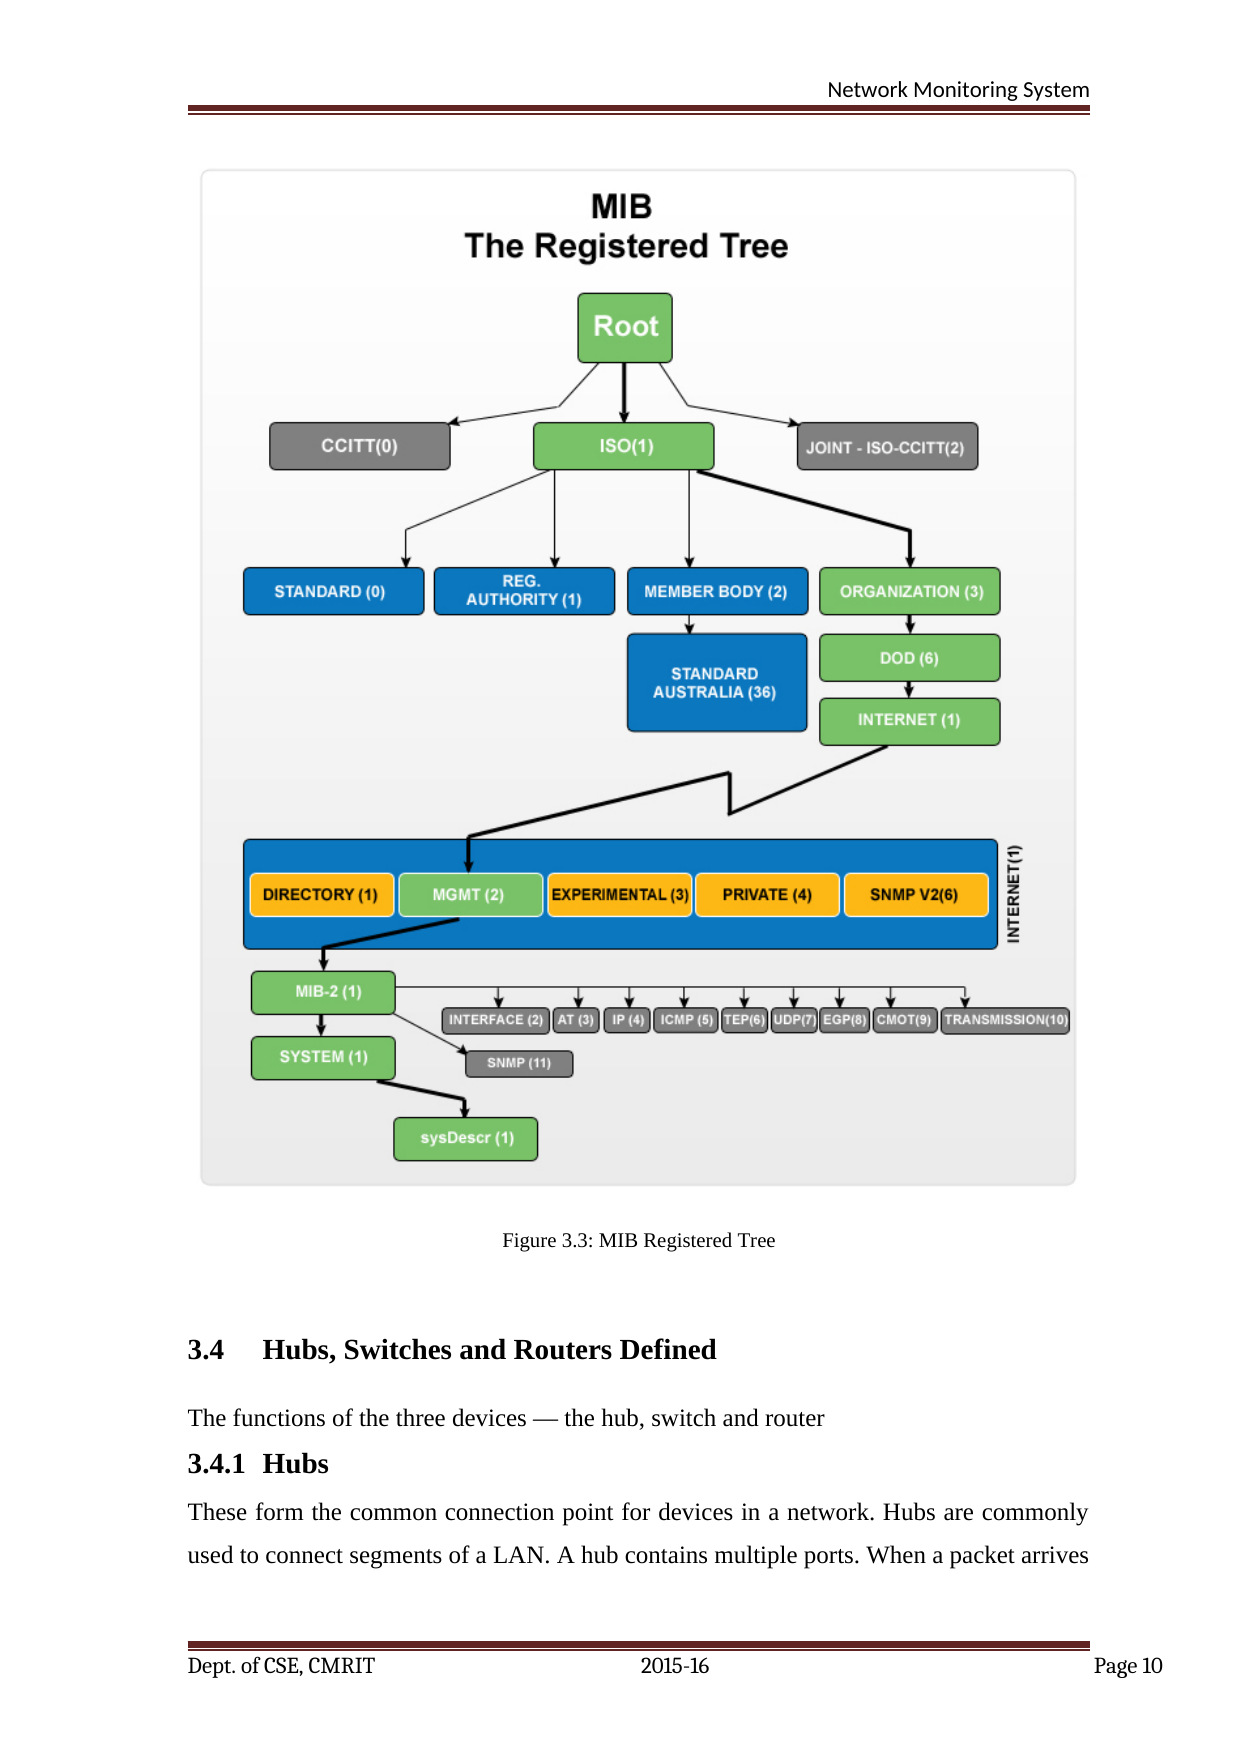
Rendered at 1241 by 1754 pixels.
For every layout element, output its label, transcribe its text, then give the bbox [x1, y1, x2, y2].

text The functions of the three devices — the hub, switch and router [187, 1403, 1090, 1432]
picture [187, 157, 1091, 1202]
text Figure 3.3: MIB Registered Tree [187, 1228, 1090, 1252]
text 3.4.1 Hubs [187, 1446, 1090, 1480]
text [187, 1497, 1090, 1569]
text 3.4 Hubs, Switches and Routers Defined [187, 1332, 1087, 1366]
